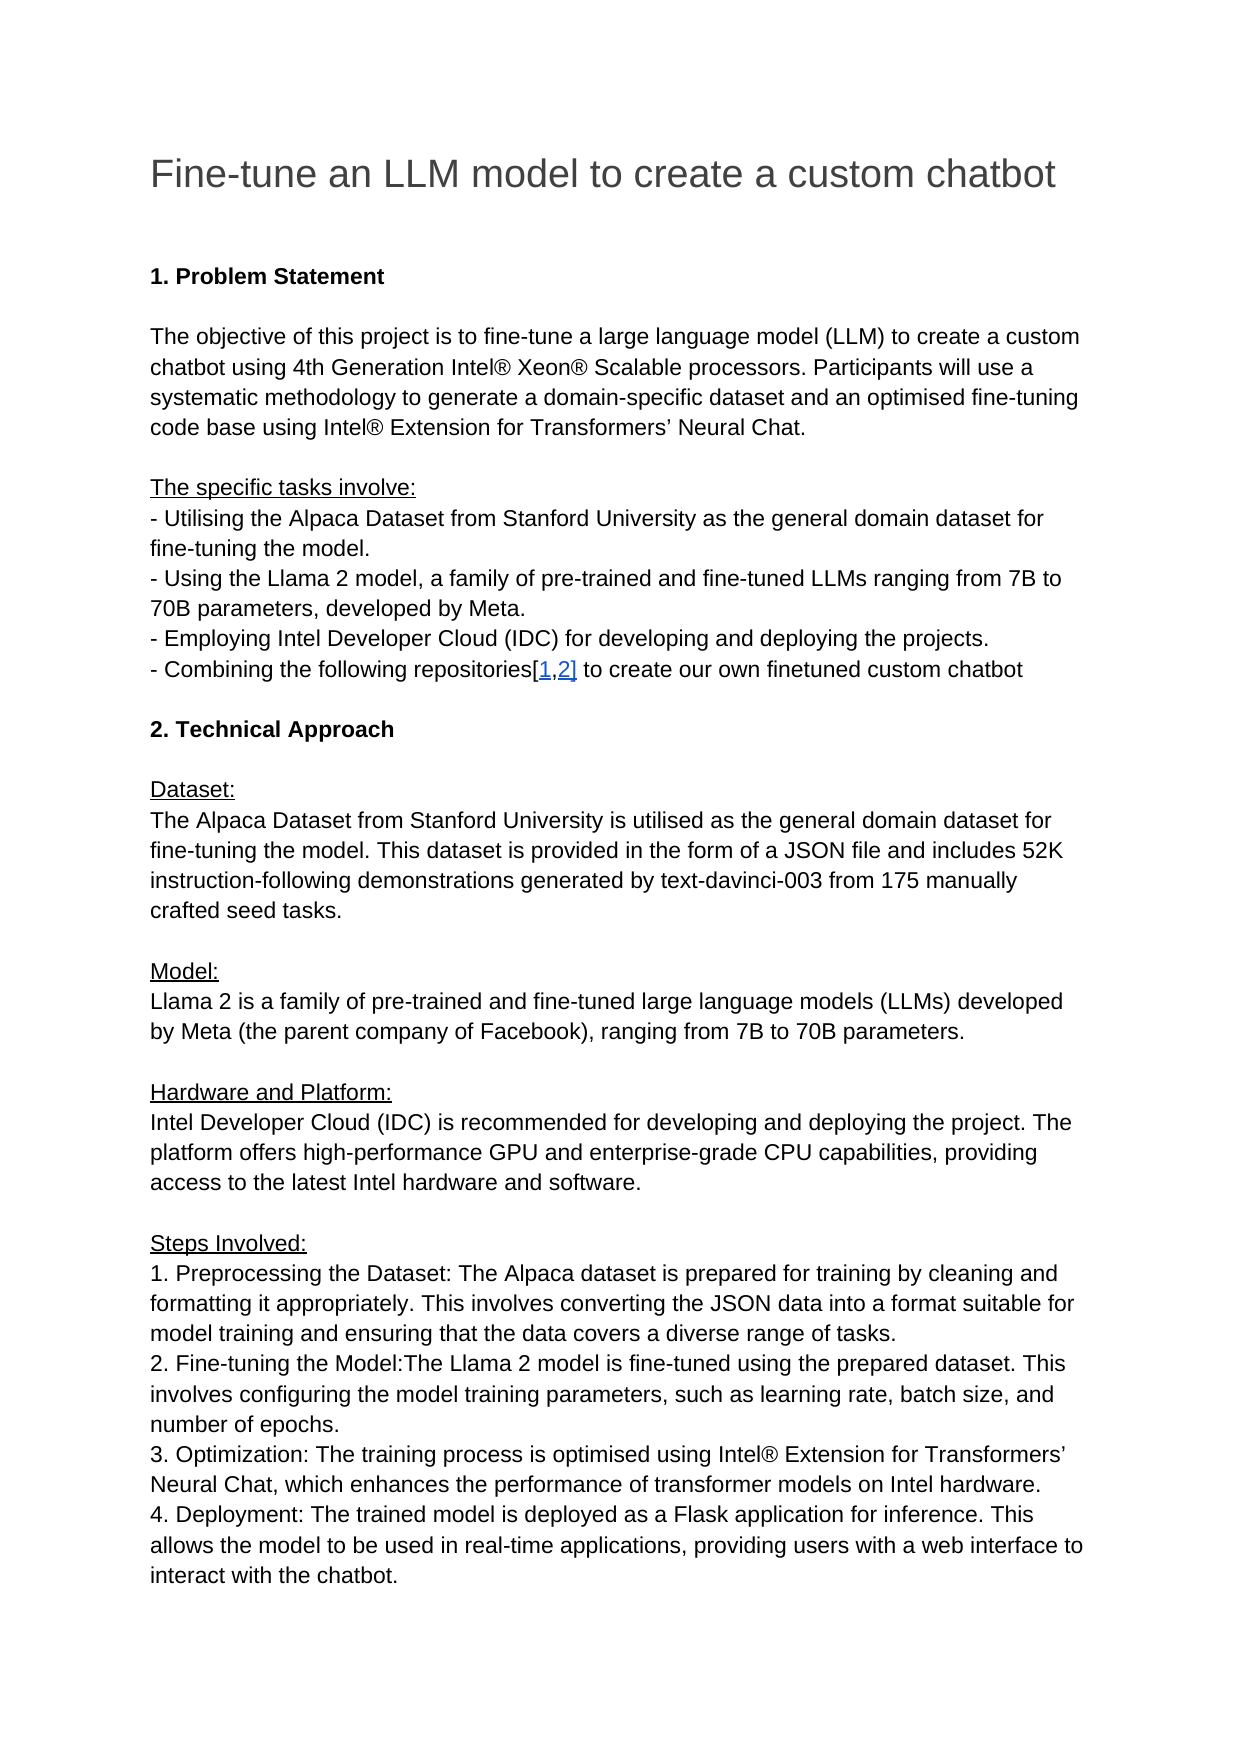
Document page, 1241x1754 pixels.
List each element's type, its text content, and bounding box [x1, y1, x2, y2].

text - Using the Llama 2 model, a family of pre-trained and fine-tuned LLMs ranging from 7B to 70B parameters, developed by Meta. [150, 565, 1090, 621]
text The specific tasks involve: [150, 474, 1090, 501]
text 4. Deployment: The trained model is deployed as a Flask application for inference. This allows the model to be used in real-time applications, providing users with a web interface to interact with the chatbot. [150, 1501, 1090, 1588]
text 2. Technical Approach [150, 716, 1090, 742]
text - Employing Intel Developer Cloud (IDC) for developing and deploying the projects. [150, 625, 1090, 652]
text Model: [150, 958, 1090, 984]
text Steps Involved: [150, 1229, 1090, 1256]
text Llama 2 is a family of pre-trained and fine-tuned large language models (LLMs) developed by Meta (the parent company of Facebook), ranging from 7B to 70B parameters. [150, 988, 1090, 1044]
text The Alpaca Dataset from Stanford University is utilised as the general domain dataset for fine-tuning the model. This dataset is provided in the form of a JSON file and includes 52K instruction-following demonstrations generated by text-davinci-003 from 175 manually crafted seed tasks. [150, 807, 1090, 923]
text Fine-tune an LLM model to create a custom chatbot [150, 150, 1090, 196]
text The objective of this project is to fine-tune a large language model (LLM) to create a custom chatbot using 4th Generation Intel® Xeon® Scalable processors. Participants will use a systematic methodology to generate a domain-specific dataset and an optimised fine-tuning code base using Intel® Extension for Transformers’ Neural Chat. [150, 323, 1090, 440]
text 3. Optimization: The training process is optimised using Intel® Extension for Transformers’ Neural Chat, which enhances the performance of transformer models on Intel hardware. [150, 1441, 1090, 1497]
text Intel Developer Cloud (IDC) is recommended for developing and deploying the project. The platform offers high-performance GPU and enterprise-grade CPU capabilities, providing access to the latest Intel hardware and software. [150, 1109, 1090, 1195]
text Hardware and Platform: [150, 1078, 1090, 1105]
text - Combining the following repositories[1,2] to create our own finetuned custom chatbot [150, 656, 1090, 682]
text 1. Problem Statement [150, 263, 1090, 289]
text Dataset: [150, 776, 1090, 803]
text 1. Preprocessing the Dataset: The Alpaca dataset is prepared for training by cleaning and formatting it appropriately. This involves converting the JSON data into a format suitable for model training and ensuring that the data covers a diverse range of tasks. [150, 1260, 1090, 1346]
text - Utilising the Alpaca Dataset from Stanford University as the general domain dataset for fine-tuning the model. [150, 504, 1090, 561]
text 2. Fine-tuning the Model:The Llama 2 model is fine-tuned using the prepared dataset. This involves configuring the model training parameters, such as learning rate, batch size, and number of epochs. [150, 1350, 1090, 1437]
